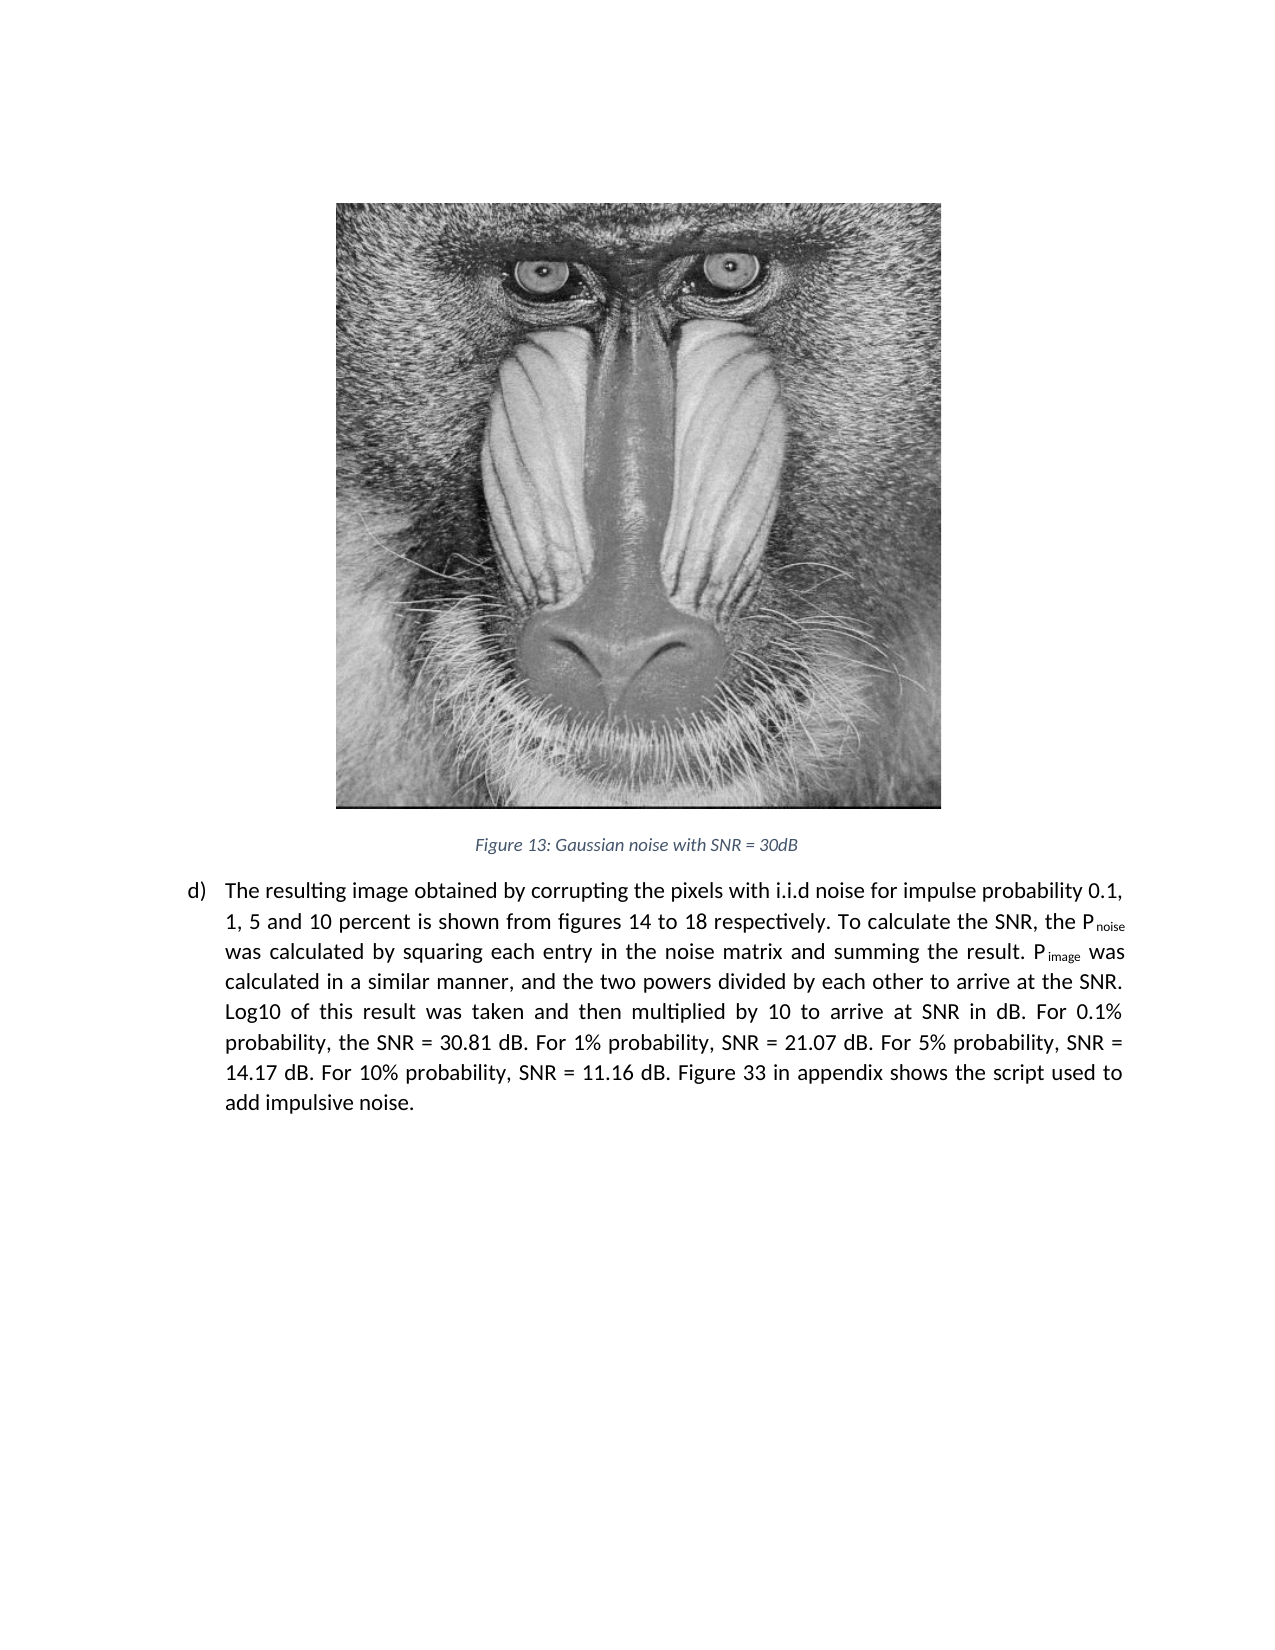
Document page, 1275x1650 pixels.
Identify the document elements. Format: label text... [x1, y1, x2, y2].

list The resulting image obtained by corrupting the pixels with i.i.d noise for impulse probability 0.1, 1, 5 and 10 percent is shown from figures 14 to 18 respectively. To calculate the SNR, the Pnoise was calculated by squaring each entry in the noise matrix and summing the result. Pimage was calculated in a similar manner, and the two powers divided by each other to arrive at the SNR. Log10 of this result was taken and then multiplied by 10 to arrive at SNR in dB. For 0.1% probability, the SNR = 30.81 dB. For 1% probability, SNR = 21.07 dB. For 5% probability, SNR = 14.17 dB. For 10% probability, SNR = 11.16 dB. Figure 33 in appendix shows the script used to add impulsive noise. [187, 877, 1125, 1116]
text Figure 13: Gaussian noise with SNR = 30dB [150, 833, 1125, 856]
